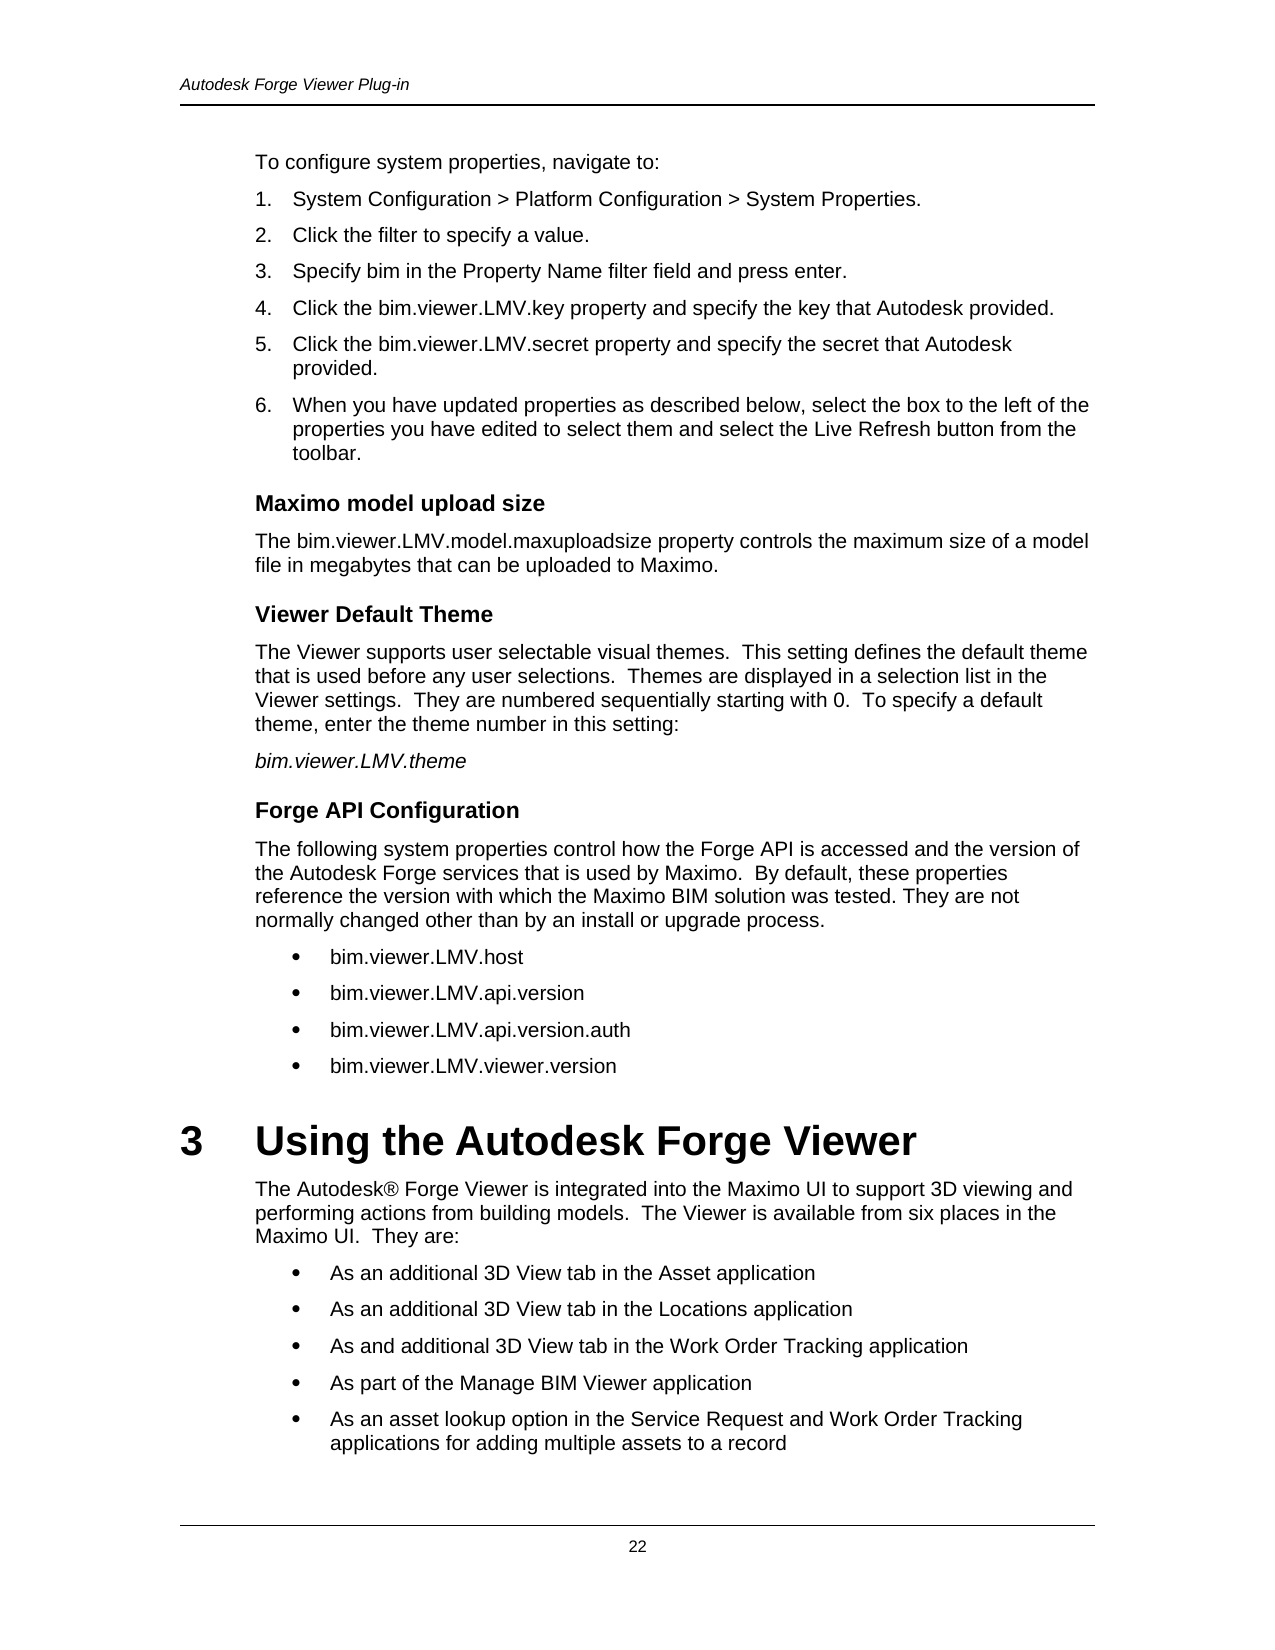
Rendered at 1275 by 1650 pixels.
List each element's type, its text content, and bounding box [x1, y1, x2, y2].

list Click the bim.viewer.LMV.secret property and specify the secret that Autodesk provided. [255, 332, 1095, 380]
text bim.viewer.LMV.theme [255, 748, 1095, 772]
list Specify bim in the Property Name filter field and press enter. [255, 259, 1095, 283]
list bim.viewer.LMV.api.version.auth [292, 1018, 1095, 1042]
list System Configuration > Platform Configuration > System Properties. [255, 186, 1095, 210]
list bim.viewer.LMV.host [292, 945, 1095, 969]
list As and additional 3D View tab in the Work Order Tracking application [292, 1334, 1095, 1358]
list As an additional 3D View tab in the Locations application [292, 1297, 1095, 1321]
text The following system properties control how the Forge API is accessed and the version of the Autodesk Forge services that is used by Maximo. By default, these properties reference the version with which the Maximo BIM solution was tested. They are not normally changed other than by an install or upgrade process. [255, 836, 1095, 932]
subtitle Forge API Configuration [255, 797, 1095, 824]
list Click the bim.viewer.LMV.key property and specify the key that Autodesk provided. [255, 296, 1095, 320]
list When you have updated properties as described below, select the box to the left of the properties you have edited to select them and select the Live Refresh button from the toolbar. [255, 393, 1095, 464]
list As an asset lookup option in the Service Request and Work Order Tracking applications for adding multiple assets to a record [292, 1407, 1095, 1455]
text The bim.viewer.LMV.model.maxuploadsize property controls the maximum size of a model file in megabytes that can be uploaded to Maximo. [255, 528, 1095, 576]
text To configure system properties, navigate to: [255, 150, 1095, 174]
list bim.viewer.LMV.api.version [292, 981, 1095, 1005]
list As an additional 3D View tab in the Asset application [292, 1261, 1095, 1285]
text The Viewer supports user selectable visual themes. This setting defines the default theme that is used before any user selections. Themes are displayed in a selection list in the Viewer settings. They are numbered sequentially starting with 0. To specify a default theme, enter the theme number in this setting: [255, 640, 1095, 736]
list bim.viewer.LMV.viewer.version [292, 1054, 1095, 1078]
list Click the filter to specify a value. [255, 223, 1095, 247]
list As part of the Manage BIM Viewer application [292, 1370, 1095, 1394]
text The Autodesk® Forge Viewer is integrated into the Maximo UI to support 3D viewing and performing actions from building models. The Viewer is available from six places in the Maximo UI. They are: [255, 1176, 1095, 1248]
subtitle Viewer Default Theme [255, 601, 1095, 628]
subtitle Using the Autodesk Forge Viewer [180, 1116, 1095, 1164]
subtitle Maximo model upload size [255, 489, 1095, 516]
